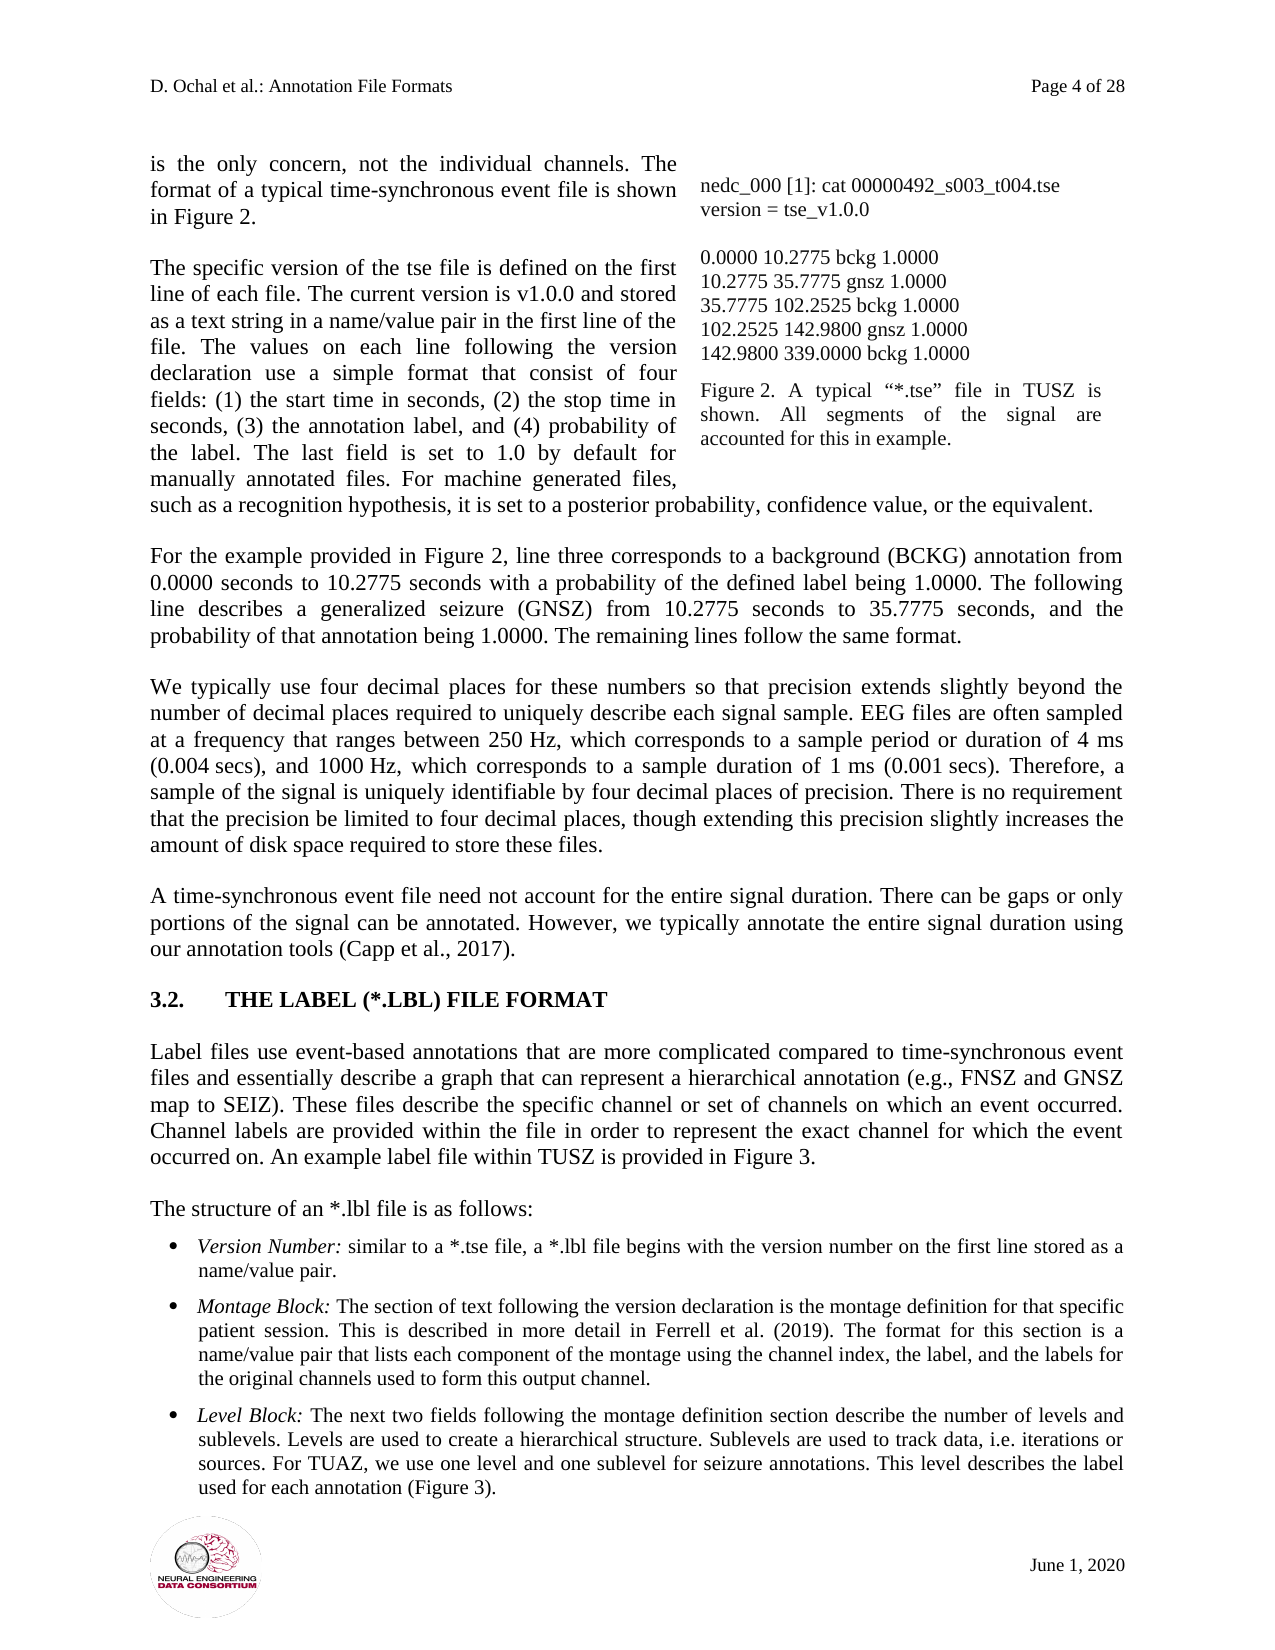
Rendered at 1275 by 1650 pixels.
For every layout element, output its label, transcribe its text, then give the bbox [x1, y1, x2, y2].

list Montage Block: The section of text following the version declaration is the montage definition for that specific patient session. This is described in more detail in Ferrell et al. (2019). The format for this section is a name/value pair that lists each component of the montage using the channel index, the label, and the labels for the original channels used to form this output channel. [169, 1294, 1125, 1390]
list The Label (*.LBL) File Format [150, 987, 1125, 1013]
list Version Number: similar to a *.tse file, a *.lbl file begins with the version number on the first line stored as a name/value pair. [169, 1233, 1125, 1282]
text The specific version of the tse file is defined on the first line of each file. The current version is v1.0.0 and stored as a text string in a name/value pair in the first line of the file. The values on each line following the version declaration use a simple format that consist of four fields: (1) the start time in seconds, (2) the stop time in seconds, (3) the annotation label, and (4) probability of the label. The last field is set to 1.0 by default for manually annotated files. For machine generated files, such as a recognition hypothesis, it is set to a posterior probability, confidence value, or the equivalent. [150, 254, 1125, 518]
text A time-synchronous event file need not account for the entire signal duration. There can be gaps or only portions of the signal can be annotated. However, we typically annotate the entire signal duration using our annotation tools (Capp et al., 2017). [150, 882, 1125, 962]
picture [150, 1516, 262, 1618]
text For the example provided in Figure 2, line three corresponds to a background (BCKG) annotation from 0.0000 seconds to 10.2775 seconds with a probability of the defined label being 1.0000. The following line describes a generalized seizure (GNSZ) from 10.2775 seconds to 35.7775 seconds, and the probability of that annotation being 1.0000. The remaining lines follow the same format. [150, 543, 1125, 648]
text Label files use event-based annotations that are more complicated compared to time-synchronous event files and essentially describe a graph that can represent a hierarchical annotation (e.g., FNSZ and GNSZ map to SEIZ). These files describe the specific channel or set of channels on which an event occurred. Channel labels are provided within the file in order to represent the exact channel for which the event occurred on. An example label file within TUSZ is provided in Figure 3. [150, 1038, 1125, 1170]
text The structure of an *.lbl file is as follows: [150, 1195, 1125, 1221]
list Level Block: The next two fields following the montage definition section describe the number of levels and sublevels. Levels are used to create a hierarchical structure. Sublevels are used to track data, i.e. iterations or sources. For TUAZ, we use one level and one sublevel for seizure annotations. This level describes the label used for each annotation (Figure 3). [169, 1403, 1125, 1499]
text We typically use four decimal places for these numbers so that precision extends slightly beyond the number of decimal places required to uniquely describe each signal sample. EEG files are often sampled at a frequency that ranges between 250 Hz, which corresponds to a sample period or duration of 4 ms (0.004 secs), and 1000 Hz, which corresponds to a sample duration of 1 ms (0.001 secs). Therefore, a sample of the signal is uniquely identifiable by four decimal places of precision. There is no requirement that the precision be limited to four decimal places, though extending this precision slightly increases the amount of disk space required to store these files. [150, 673, 1125, 857]
